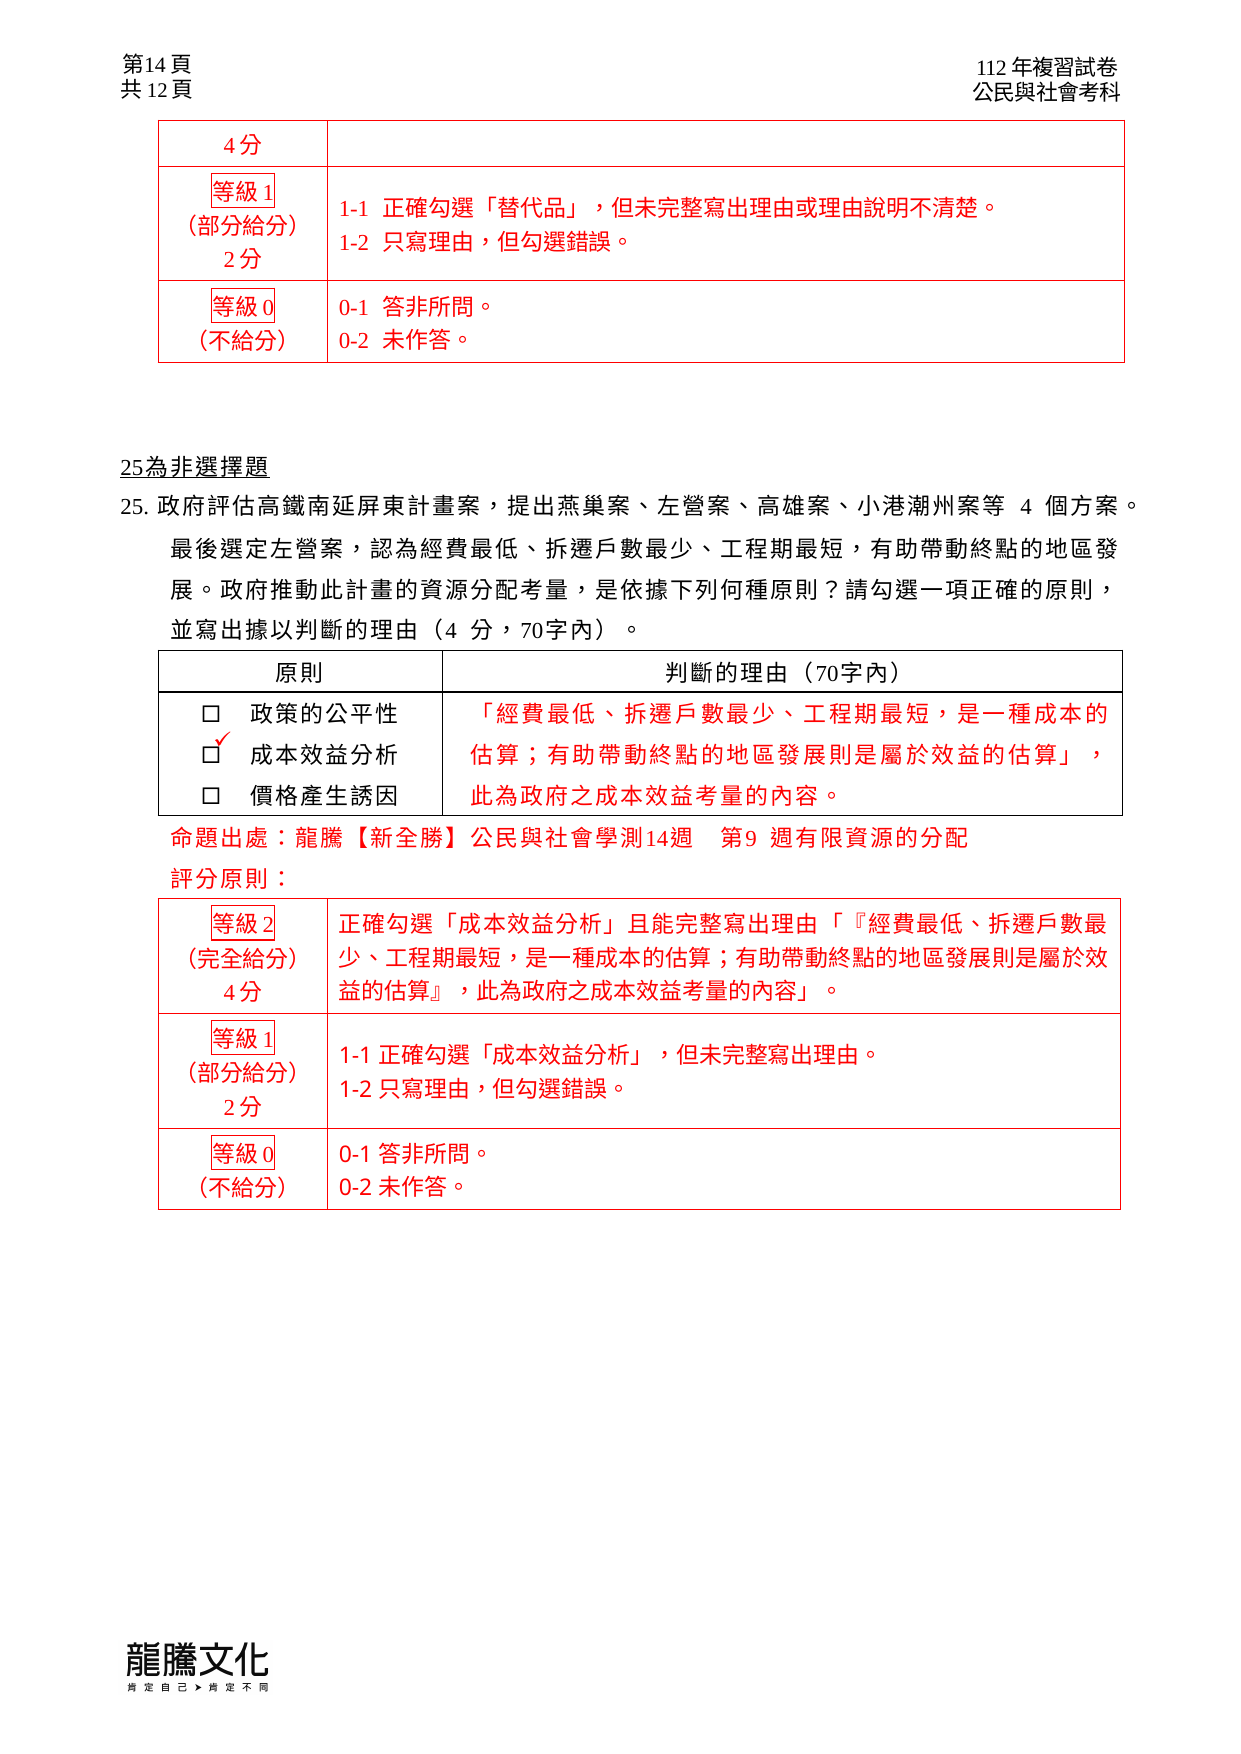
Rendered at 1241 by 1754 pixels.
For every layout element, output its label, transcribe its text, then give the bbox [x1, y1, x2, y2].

table_header 原則 [159, 651, 442, 691]
table_cell 等級0 （不給分） [159, 1129, 327, 1209]
table_cell 等級0 （不給分） [159, 281, 327, 362]
table_cell 政策的公平性 成本效益分析 價格產生誘因 [159, 693, 442, 815]
table_header 判斷的理由（70字內） [443, 651, 1122, 691]
table_cell 等級1 （部分給分） 2分 [159, 167, 327, 280]
text 25. 政府評估高鐵南延屏東計畫案，提出燕巢案、左營案、高雄案、小港潮州案等4 個方案。最後選定左營案，認為經費最低、拆遷戶數最少、工程期最短，有助帶動終點的地區發展。政府推動此計畫的資源分配考量，是依據下列何種原則？請勾選一項正確的原則，並寫出據以判斷的理由（4分，70字內）。 [120, 486, 1120, 649]
table_cell 0-1 答非所問。 0-2 未作答。 [328, 1129, 1120, 1209]
picture [118, 1640, 273, 1695]
table_cell 1-1 正確勾選「替代品」，但未完整寫出理由或理由說明不清楚。 1-2 只寫理由，但勾選錯誤。 [328, 167, 1124, 280]
table_cell 等級1 （部分給分） 2分 [159, 1014, 327, 1128]
table_header 等級2 （完全給分） 4分 [159, 899, 327, 1013]
table_cell 「經費最低、拆遷戶數最少、工程期最短，是一種成本的估算；有助帶動終點的地區發展則是屬於效益的估算」，此為政府之成本效益考量的內容。 [443, 693, 1122, 815]
table_header 正確勾選「成本效益分析」且能完整寫出理由「『經費最低、拆遷戶數最少、工程期最短，是一種成本的估算；有助帶動終點的地區發展則是屬於效益的估算』，此為政府之成本效益考量的內容」。 [328, 899, 1120, 1013]
table_header 等級2 （完全給分） 4分 [159, 121, 327, 166]
text 25為非選擇題 [120, 445, 1120, 486]
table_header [328, 121, 1124, 166]
table_cell 0-1 答非所問。 0-2 未作答。 [328, 281, 1124, 362]
table_cell 1-1 正確勾選「成本效益分析」，但未完整寫出理由。 1-2 只寫理由，但勾選錯誤。 [328, 1014, 1120, 1128]
text 命題出處：龍騰【新全勝】公民與社會學測14週 第9週有限資源的分配 [158, 816, 1120, 857]
text 評分原則： [158, 857, 1120, 898]
